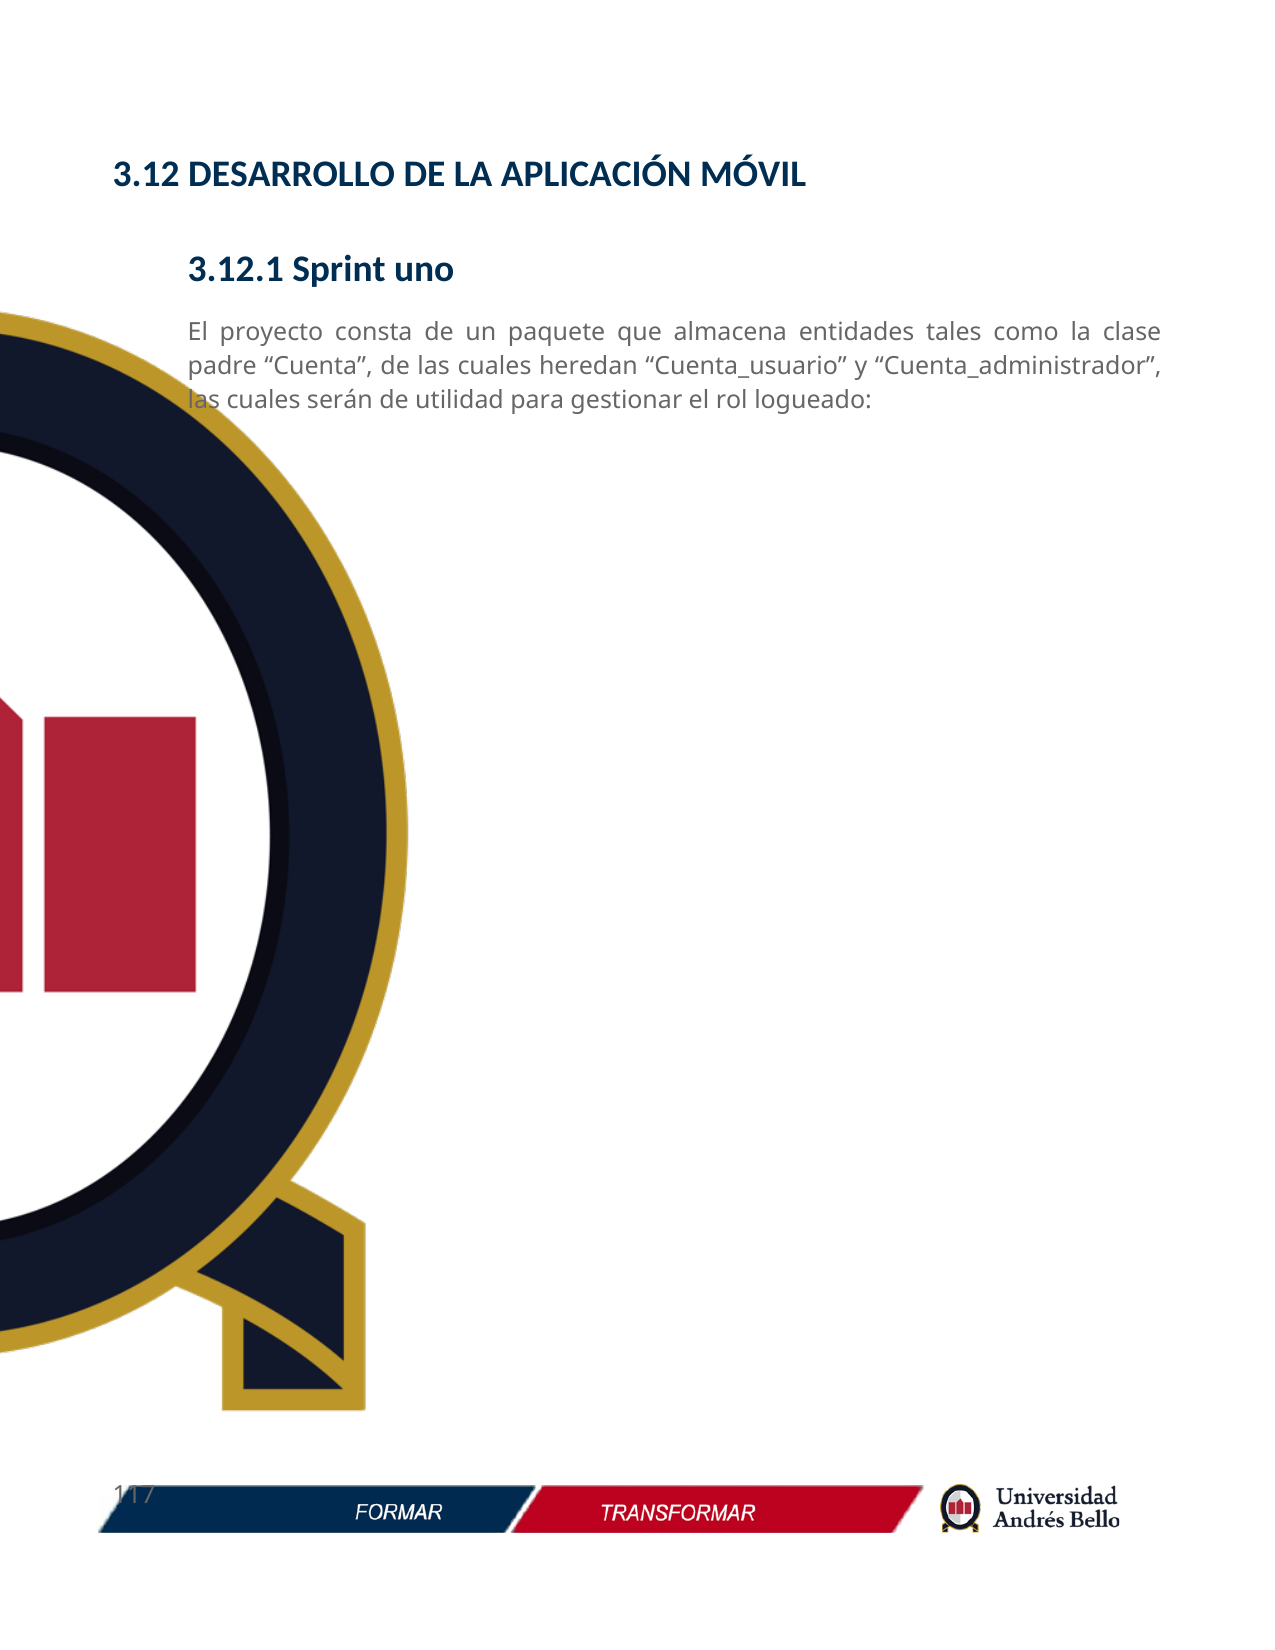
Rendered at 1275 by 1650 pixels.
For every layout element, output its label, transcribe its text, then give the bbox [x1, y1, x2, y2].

subtitle 3.12.1 Sprint uno [187, 245, 1162, 291]
subtitle 3.12 DESARROLLO DE LA APLICACIÓN MÓVIL [112, 150, 1162, 196]
picture [97, 1483, 1120, 1533]
picture [0, 299, 422, 1423]
list El proyecto consta de un paquete que almacena entidades tales como la clase padre “Cuenta”, de las cuales heredan “Cuenta_usuario” y “Cuenta_administrador”, las cuales serán de utilidad para gestionar el rol logueado: [187, 314, 1162, 416]
